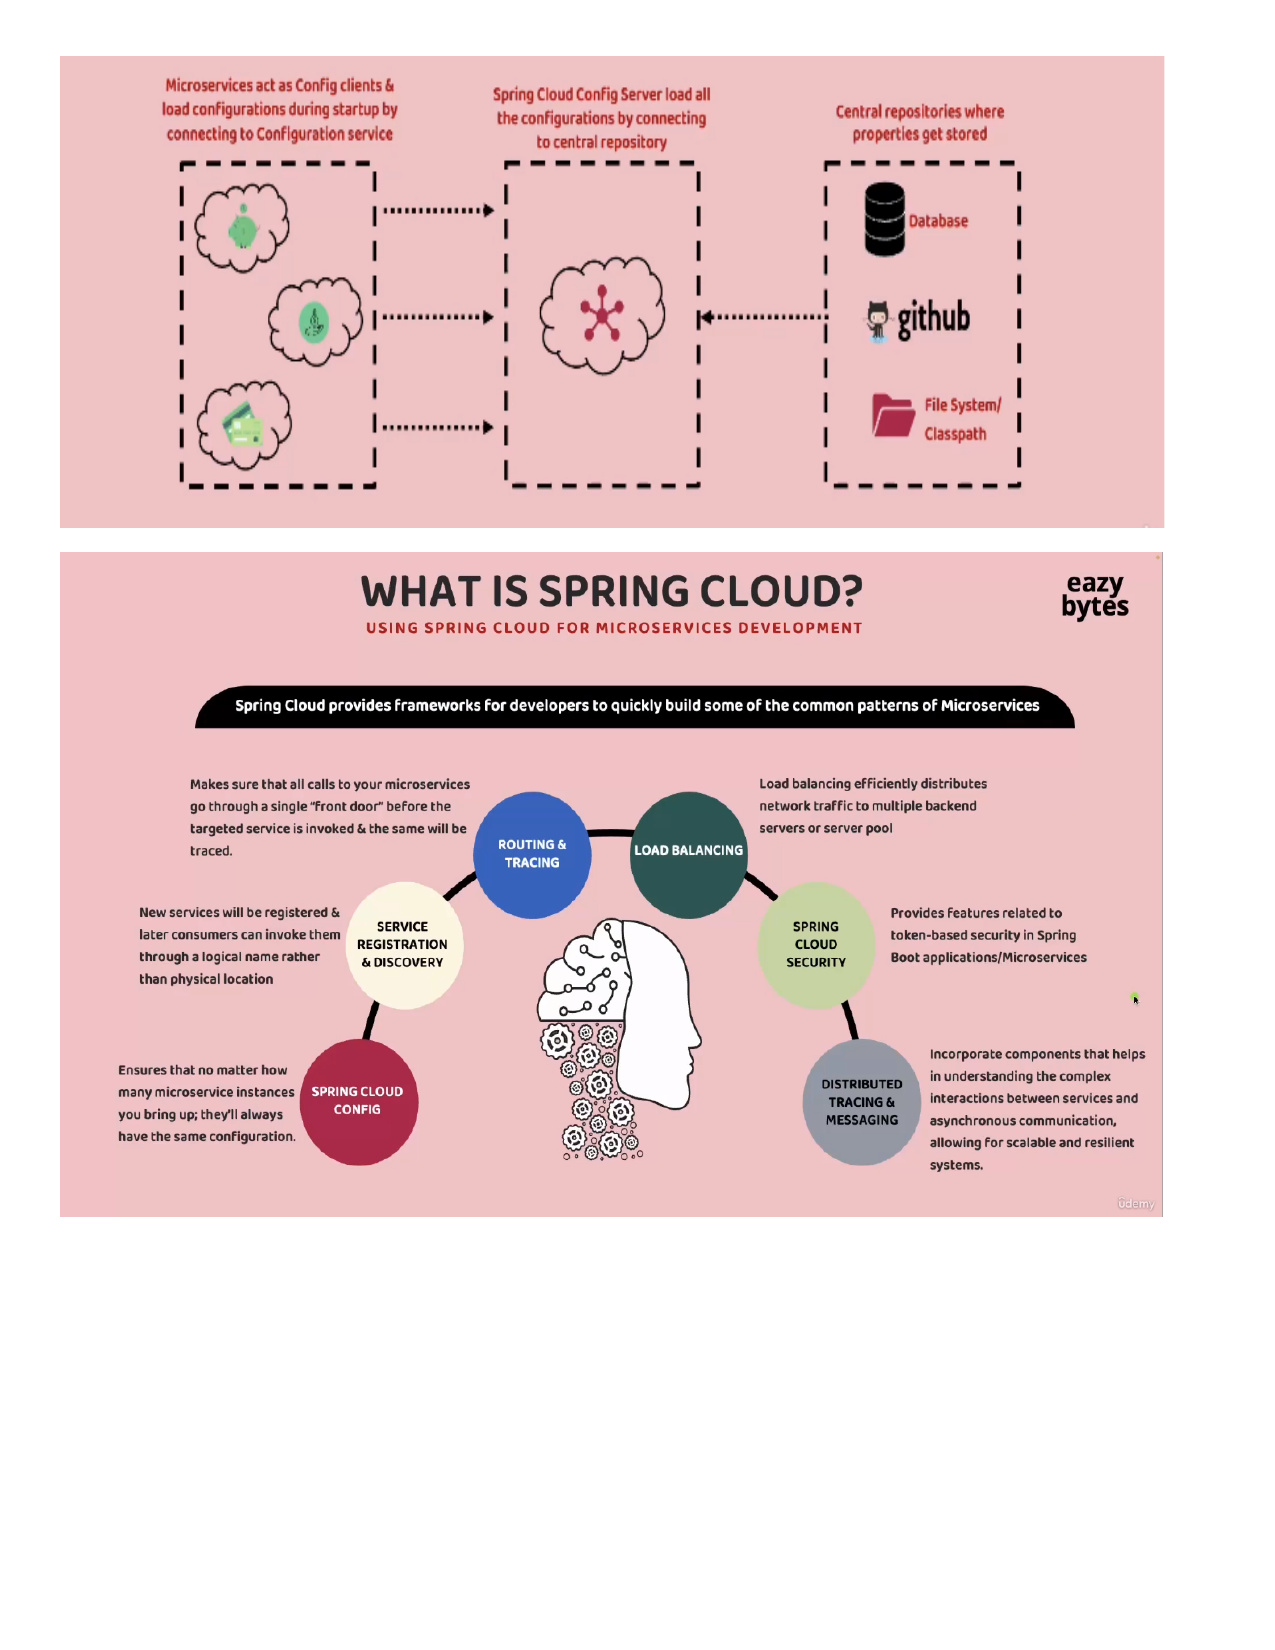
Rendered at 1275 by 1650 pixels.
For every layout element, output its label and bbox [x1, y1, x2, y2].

picture [60, 56, 1165, 528]
picture [60, 552, 1163, 1217]
